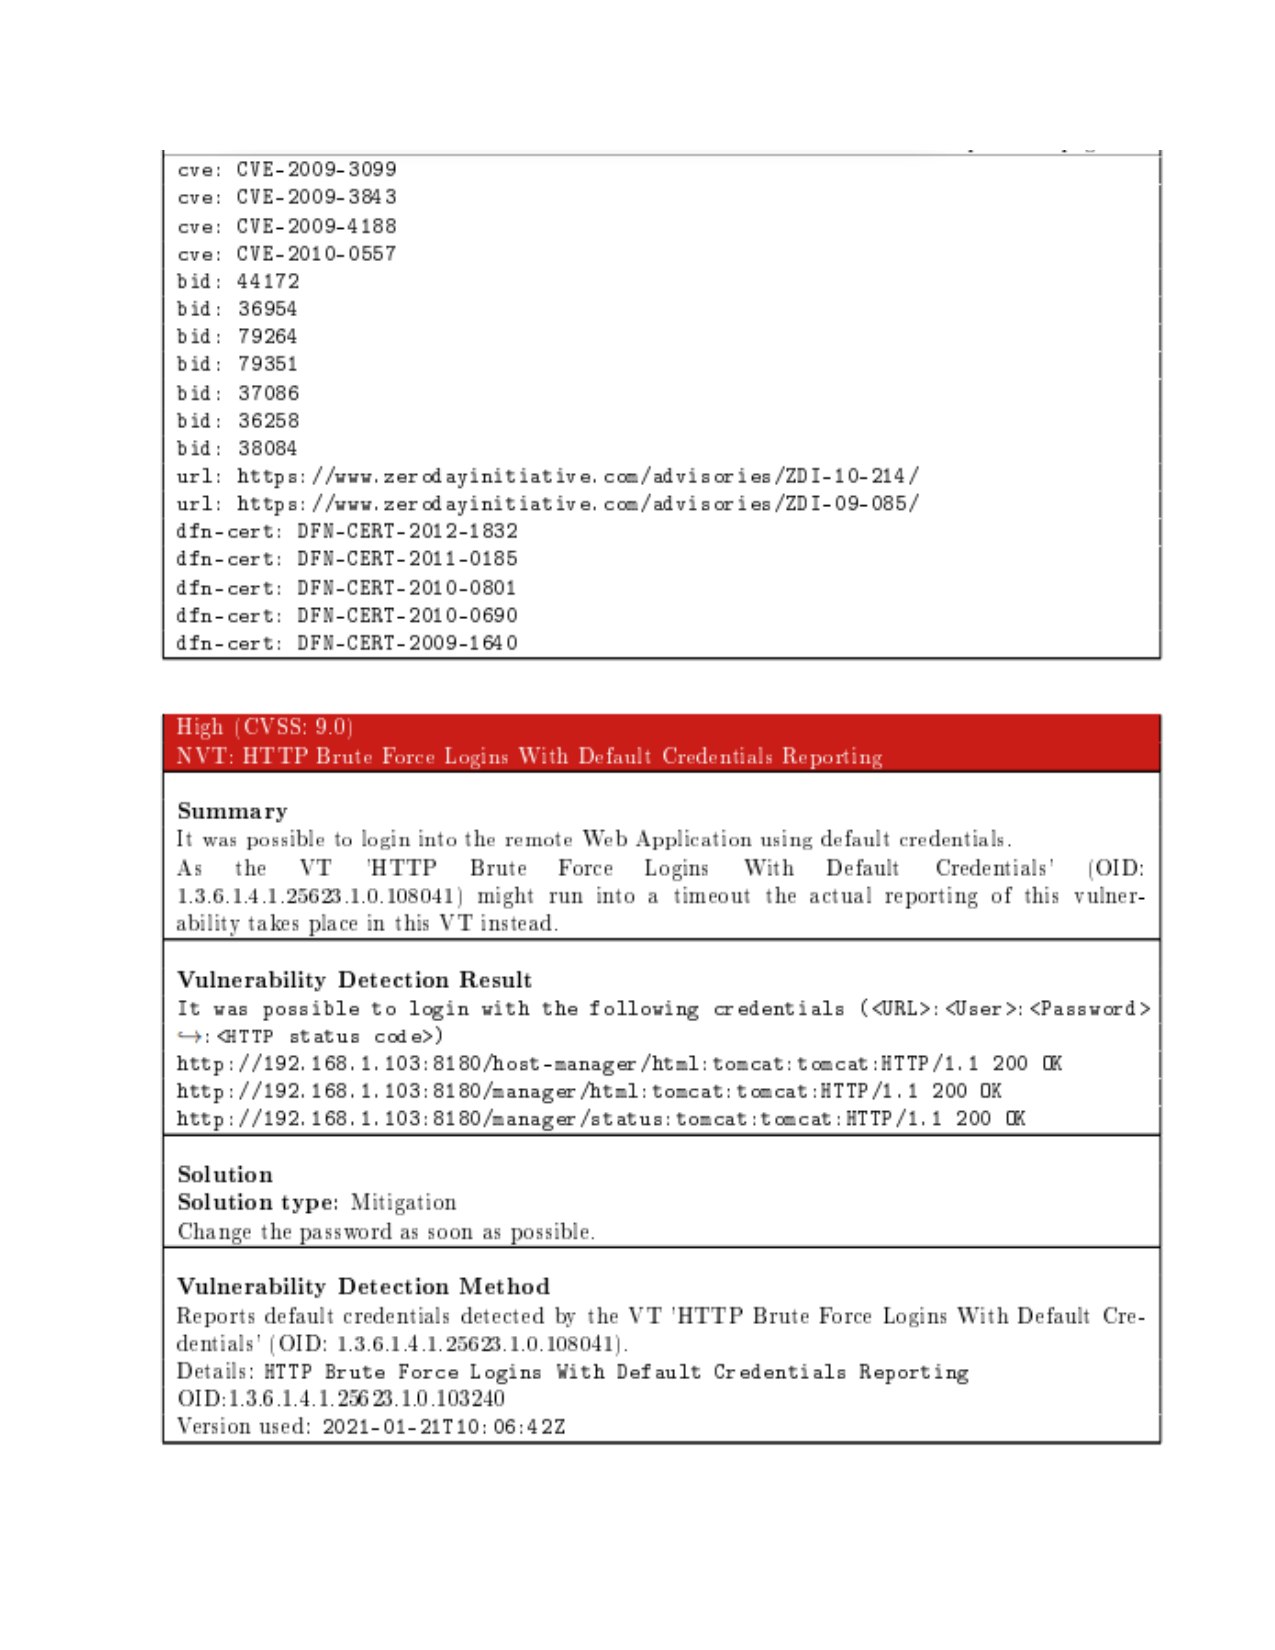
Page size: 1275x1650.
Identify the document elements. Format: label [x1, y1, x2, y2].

picture [150, 150, 1176, 1458]
